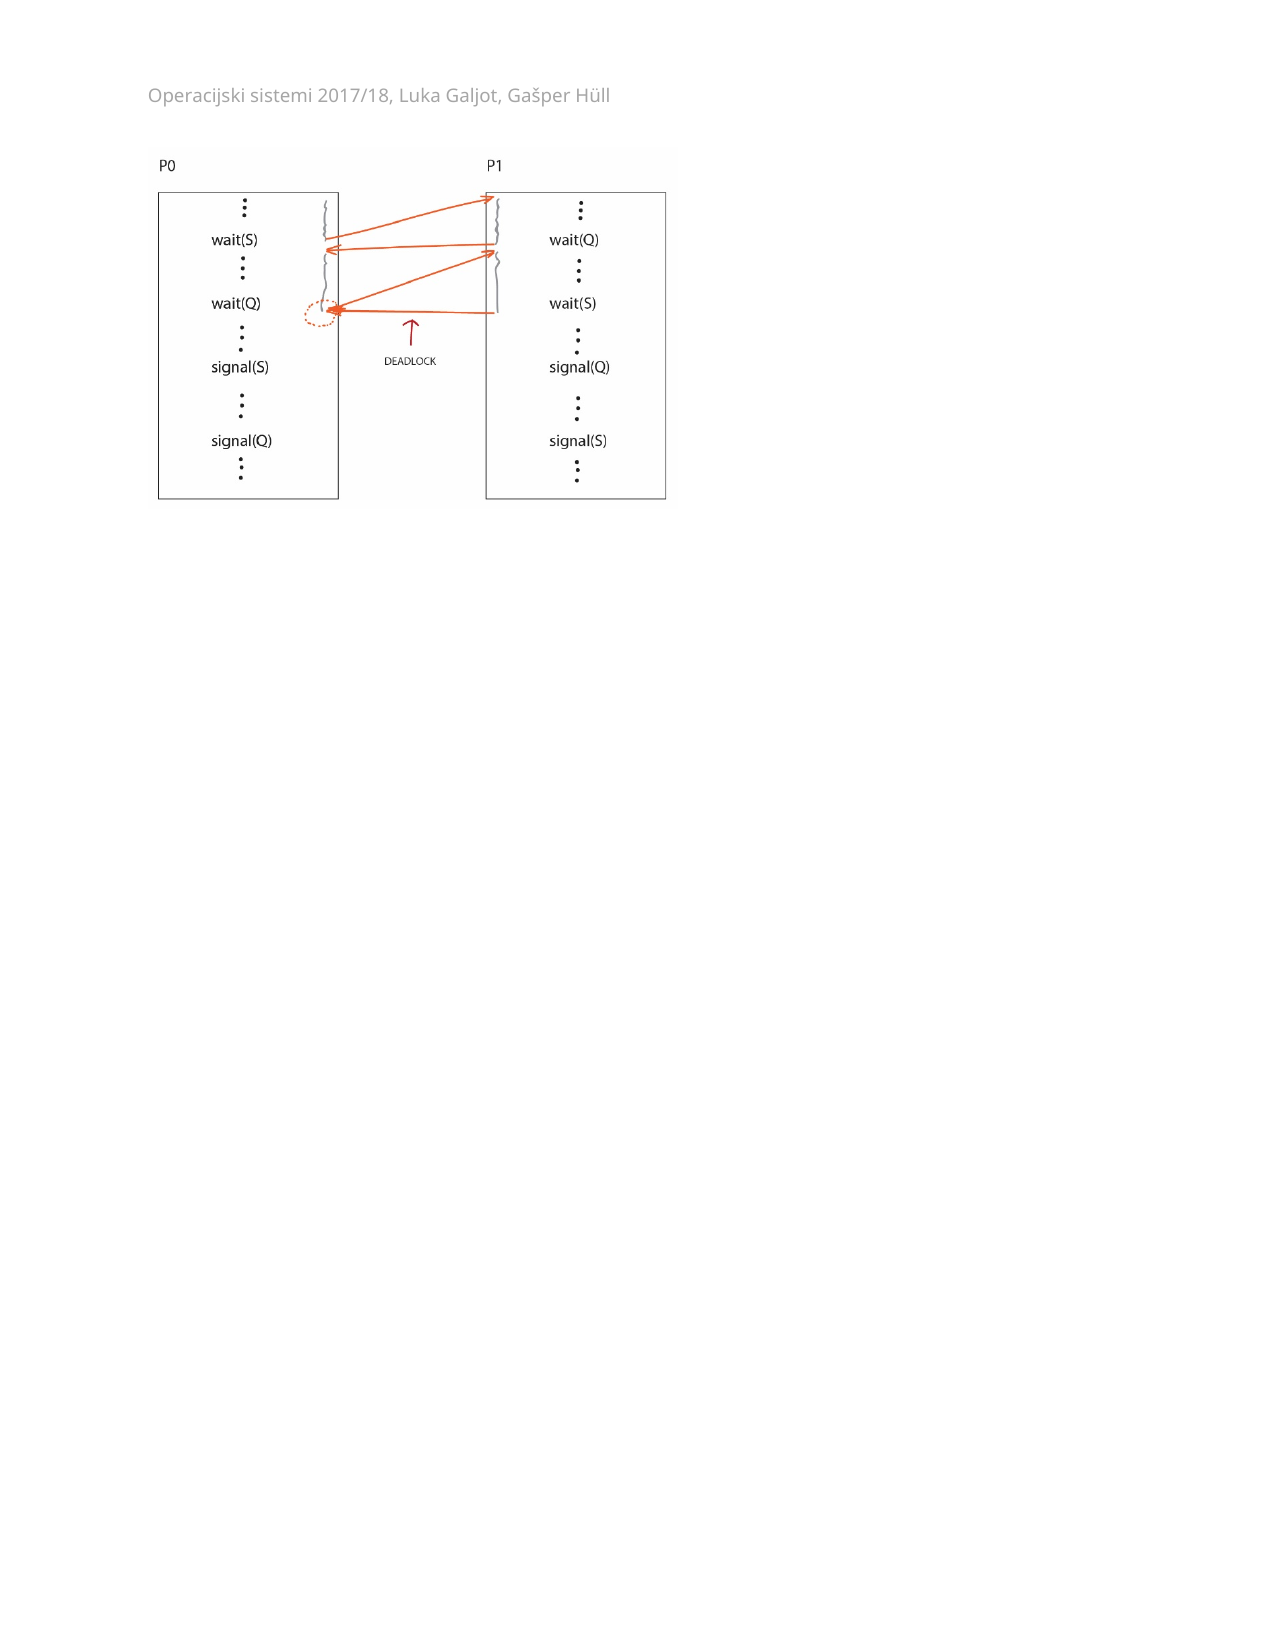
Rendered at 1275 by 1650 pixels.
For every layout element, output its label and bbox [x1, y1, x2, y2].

picture [147, 147, 679, 509]
